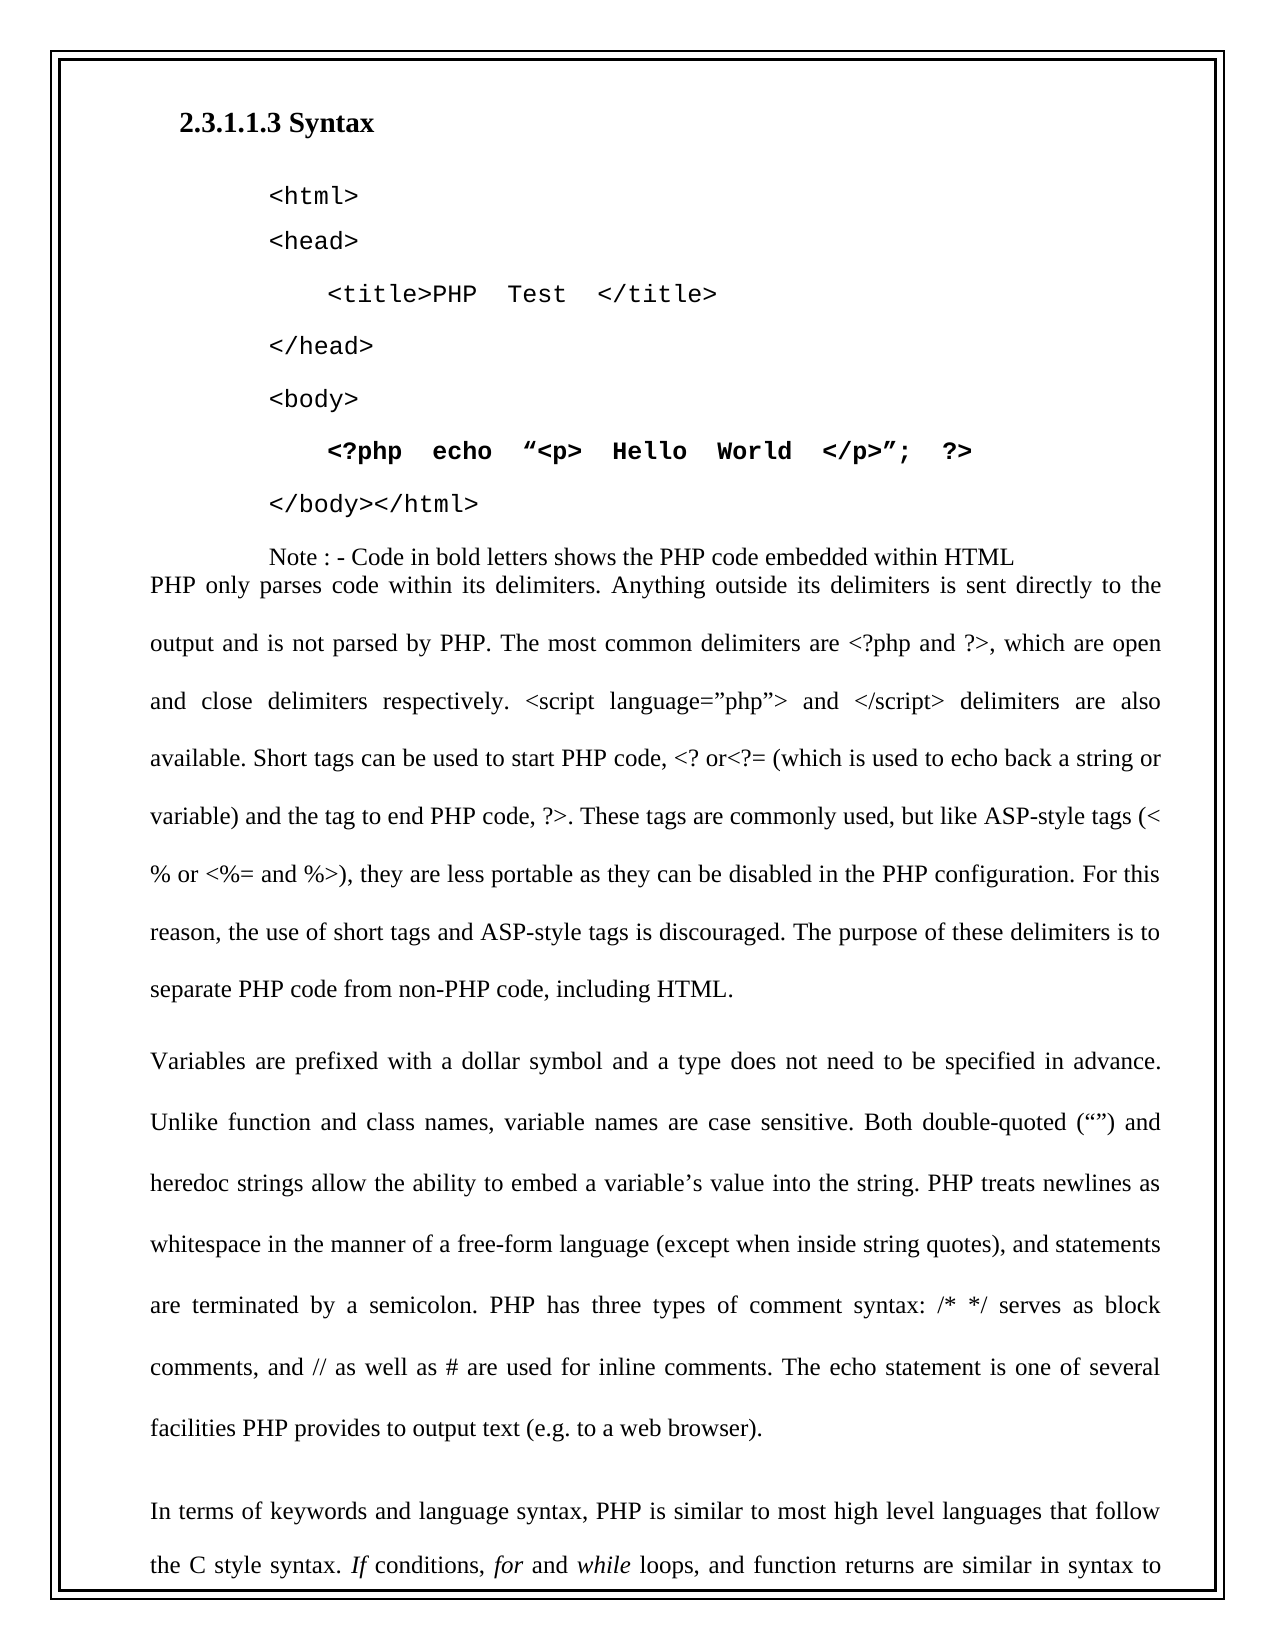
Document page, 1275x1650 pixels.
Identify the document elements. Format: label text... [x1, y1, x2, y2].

text <body> [269, 386, 1162, 414]
text Variables are prefixed with a dollar symbol and a type does not need to be specified in advance. Unlike function and class names, variable names are case sensitive. Both double-quoted (“”) and heredoc strings allow the ability to embed a variable’s value into the string. PHP treats newlines as whitespace in the manner of a free-form language (except when inside string quotes), and statements are terminated by a semicolon. PHP has three types of comment syntax: /* */ serves as block comments, and // as well as # are used for inline comments. The echo statement is one of several facilities PHP provides to output text (e.g. to a web browser). [150, 1046, 1162, 1442]
text <html> [269, 184, 1162, 212]
text <title>PHP Test </title> [327, 281, 1162, 309]
text <?php echo “<p> Hello World </p>”; ?> [327, 439, 1162, 467]
text Note : - Code in bold letters shows the PHP code embedded within HTML [269, 542, 1162, 570]
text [150, 1496, 1162, 1579]
text </body></html> [269, 491, 1162, 519]
text PHP only parses code within its delimiters. Anything outside its delimiters is sent directly to the output and is not parsed by PHP. The most common delimiters are <?php and ?>, which are open and close delimiters respectively. <script language=”php”> and </script> delimiters are also available. Short tags can be used to start PHP code, <? or<?= (which is used to echo back a string or variable) and the tag to end PHP code, ?>. These tags are commonly used, but like ASP-style tags (<% or <%= and %>), they are less portable as they can be disabled in the PHP configuration. For this reason, the use of short tags and ASP-style tags is discouraged. The purpose of these delimiters is to separate PHP code from non-PHP code, including HTML. [150, 570, 1162, 1003]
text 2.3.1.1.3 Syntax [179, 105, 1162, 139]
text <head> [269, 229, 1162, 257]
text </head> [269, 334, 1162, 362]
